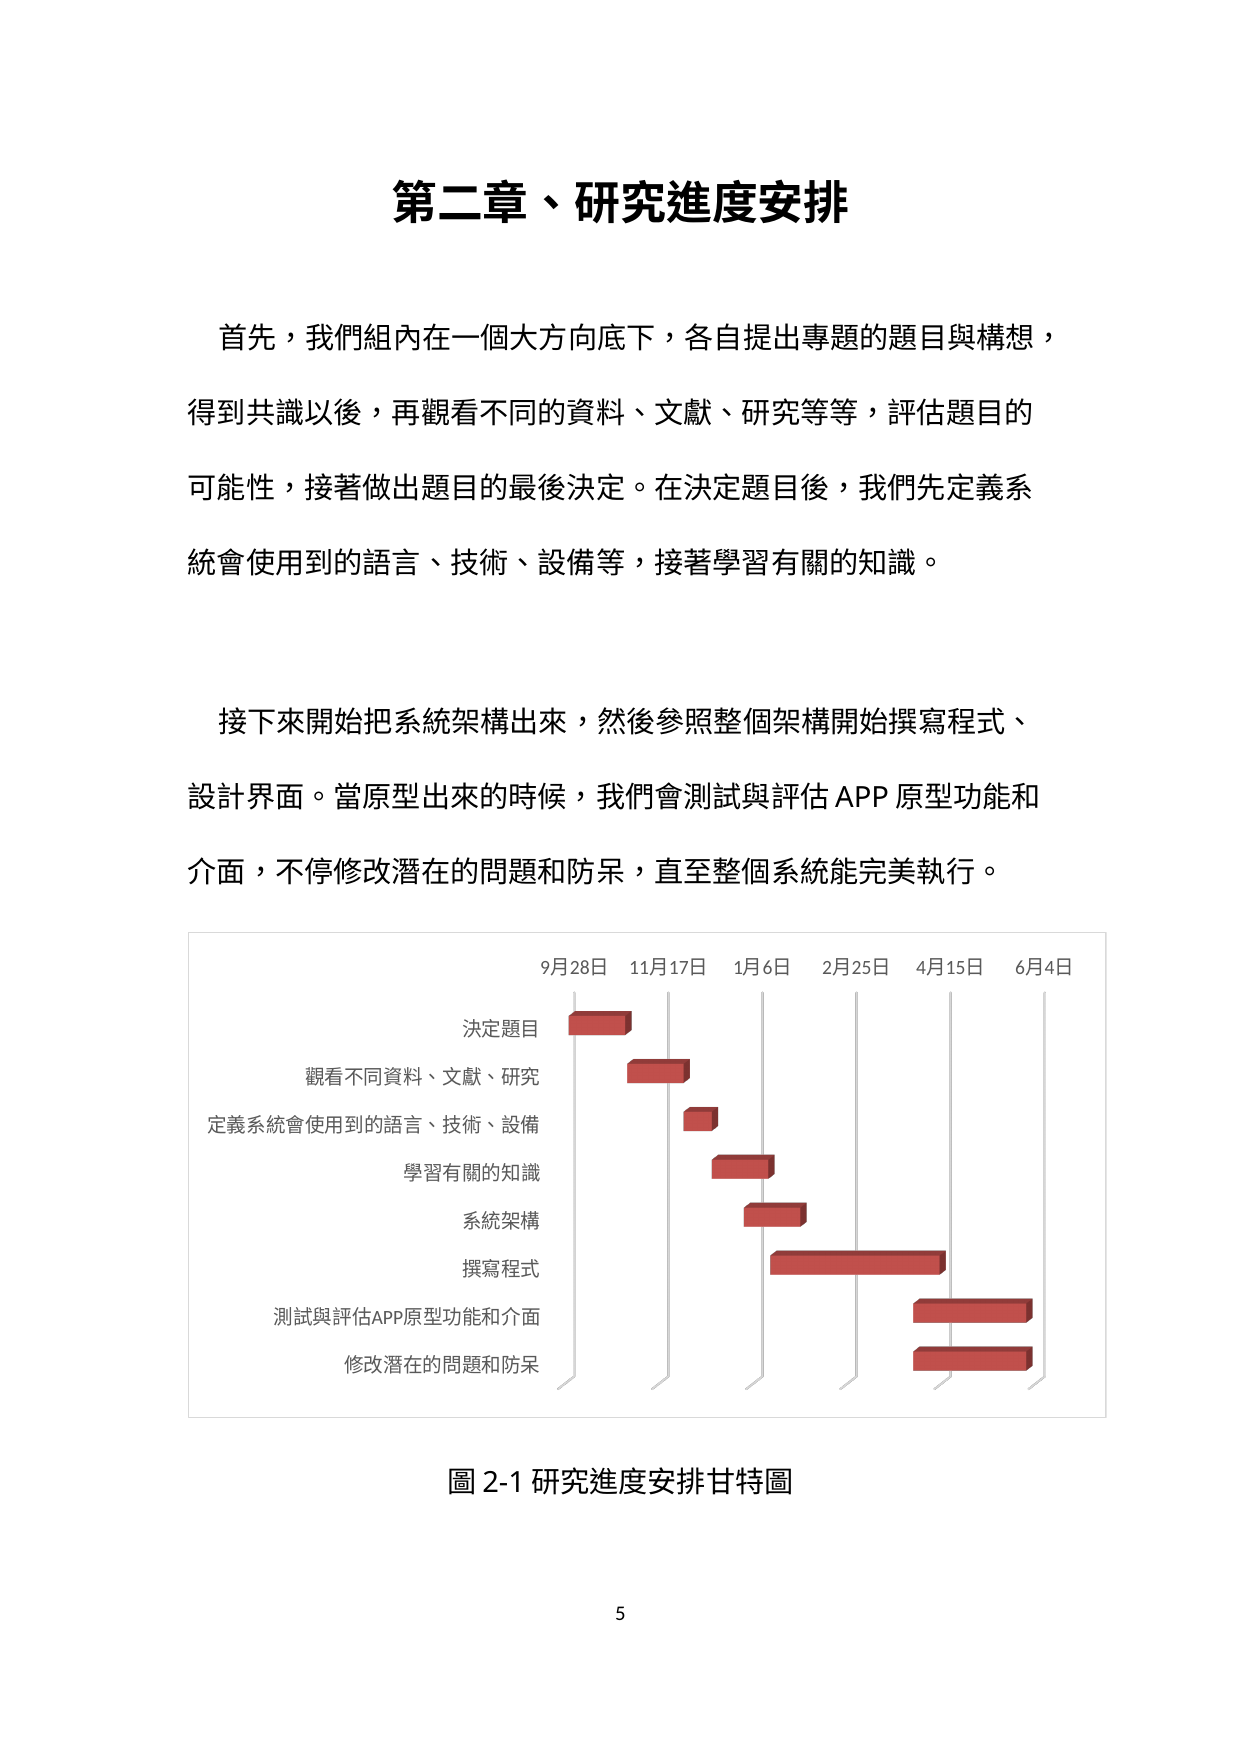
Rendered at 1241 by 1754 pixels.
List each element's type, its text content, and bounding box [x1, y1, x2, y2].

text 圖2-1研究進度安排甘特圖 [187, 1442, 1053, 1517]
text 接下來開始把系統架構出來，然後參照整個架構開始撰寫程式、設計界面。當原型出來的時候，我們會測試與評估APP原型功能和介面，不停修改潛在的問題和防呆，直至整個系統能完美執行。 [187, 683, 1053, 908]
text 首先，我們組內在一個大方向底下，各自提出專題的題目與構想，得到共識以後，再觀看不同的資料、文獻、研究等等，評估題目的可能性，接著做出題目的最後決定。在決定題目後，我們先定義系統會使用到的語言、技術、設備等，接著學習有關的知識。 [187, 298, 1053, 598]
text 第二章、研究進度安排 [187, 162, 1053, 237]
